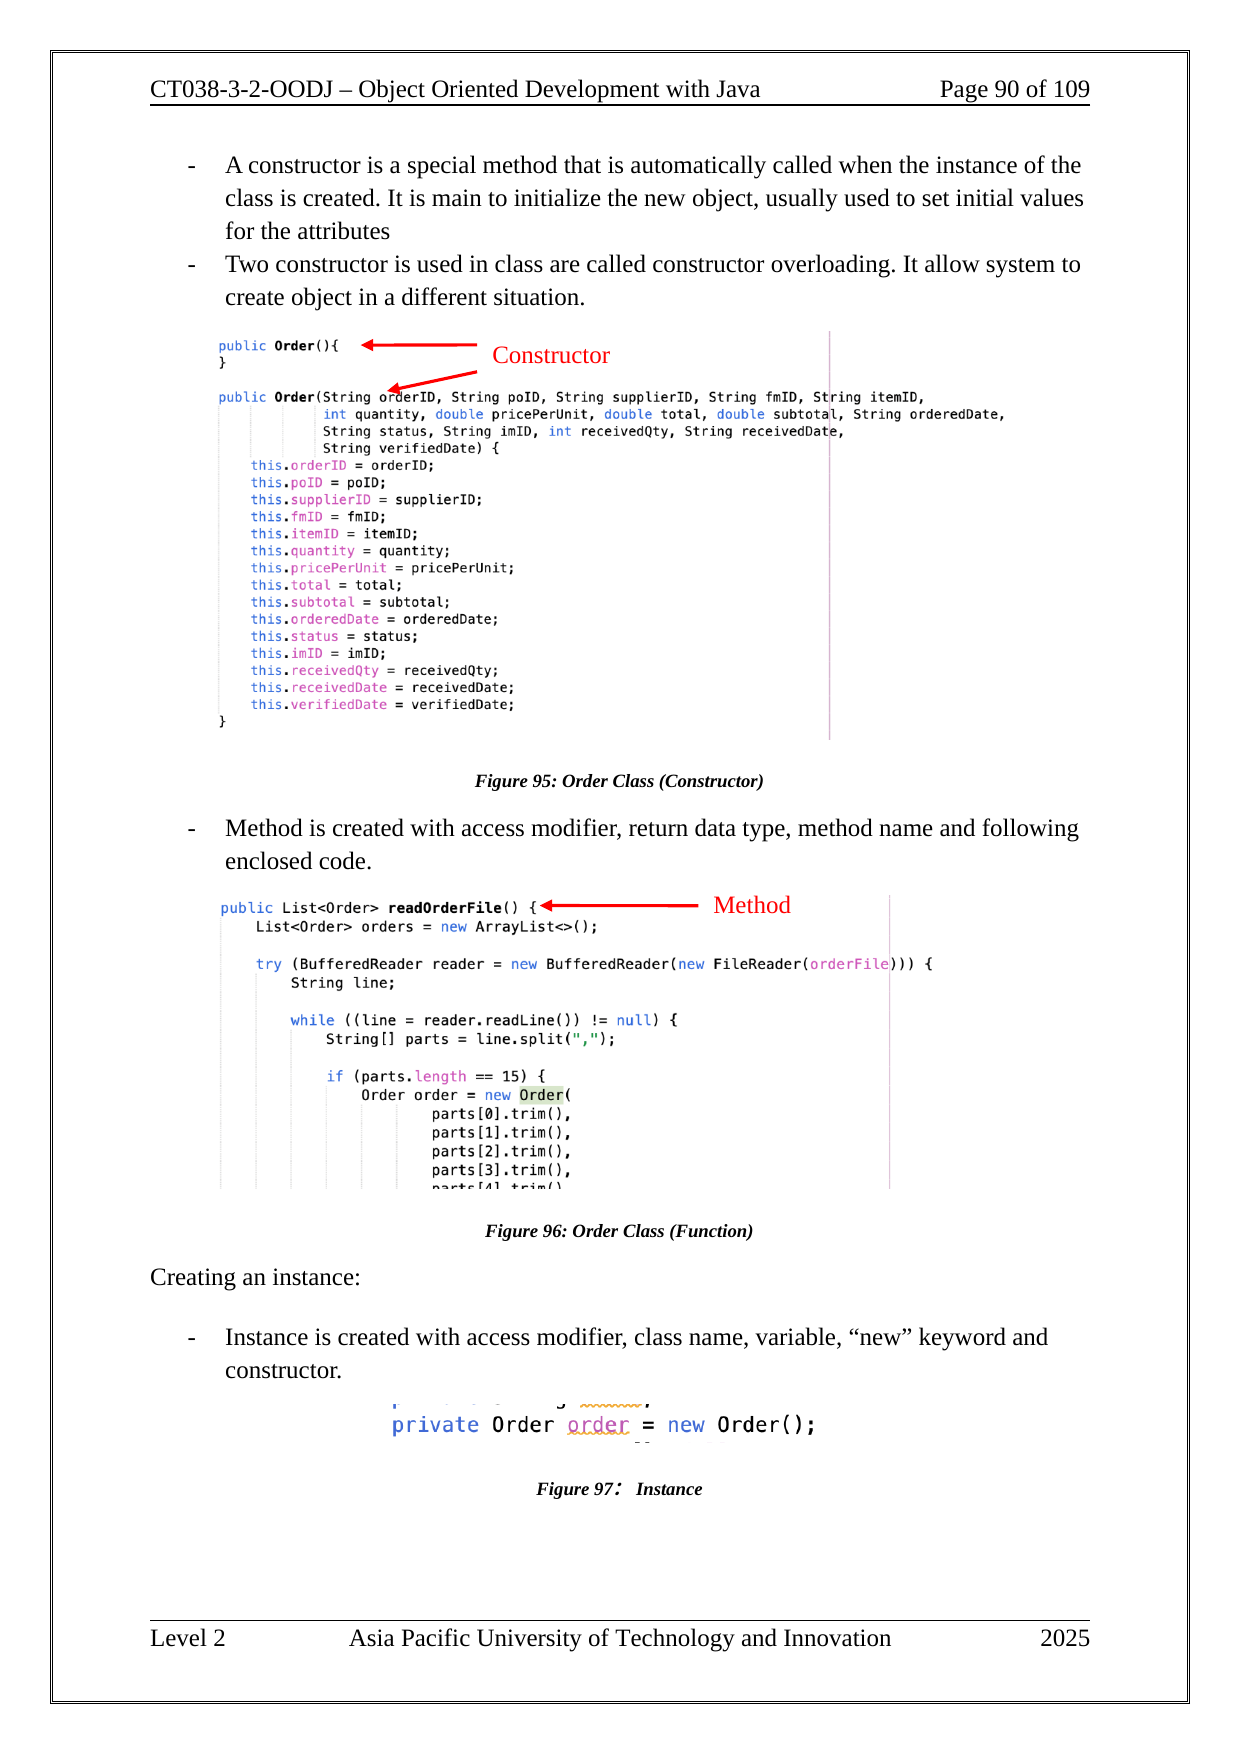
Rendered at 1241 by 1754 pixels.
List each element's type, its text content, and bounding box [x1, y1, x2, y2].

picture [207, 895, 1033, 1189]
text Figure 97： Instance [150, 1473, 1090, 1501]
text Creating an instance: [150, 1262, 1090, 1291]
list Method is created with access modifier, return data type, method name and following enclosed code. [187, 813, 1090, 874]
picture [382, 1404, 858, 1443]
text Figure 95: Order Class (Constructor) [150, 770, 1090, 792]
picture [202, 331, 1039, 740]
list Instance is created with access modifier, class name, variable, “new” keyword and constructor. [187, 1322, 1090, 1384]
text Figure 96: Order Class (Function) [150, 1220, 1090, 1241]
list Two constructor is used in class are called constructor overloading. It allow system to create object in a different situation. [187, 249, 1090, 311]
list A constructor is a special method that is automatically called when the instance of the class is created. It is main to initialize the new object, usually used to set initial values for the attributes [187, 150, 1090, 245]
